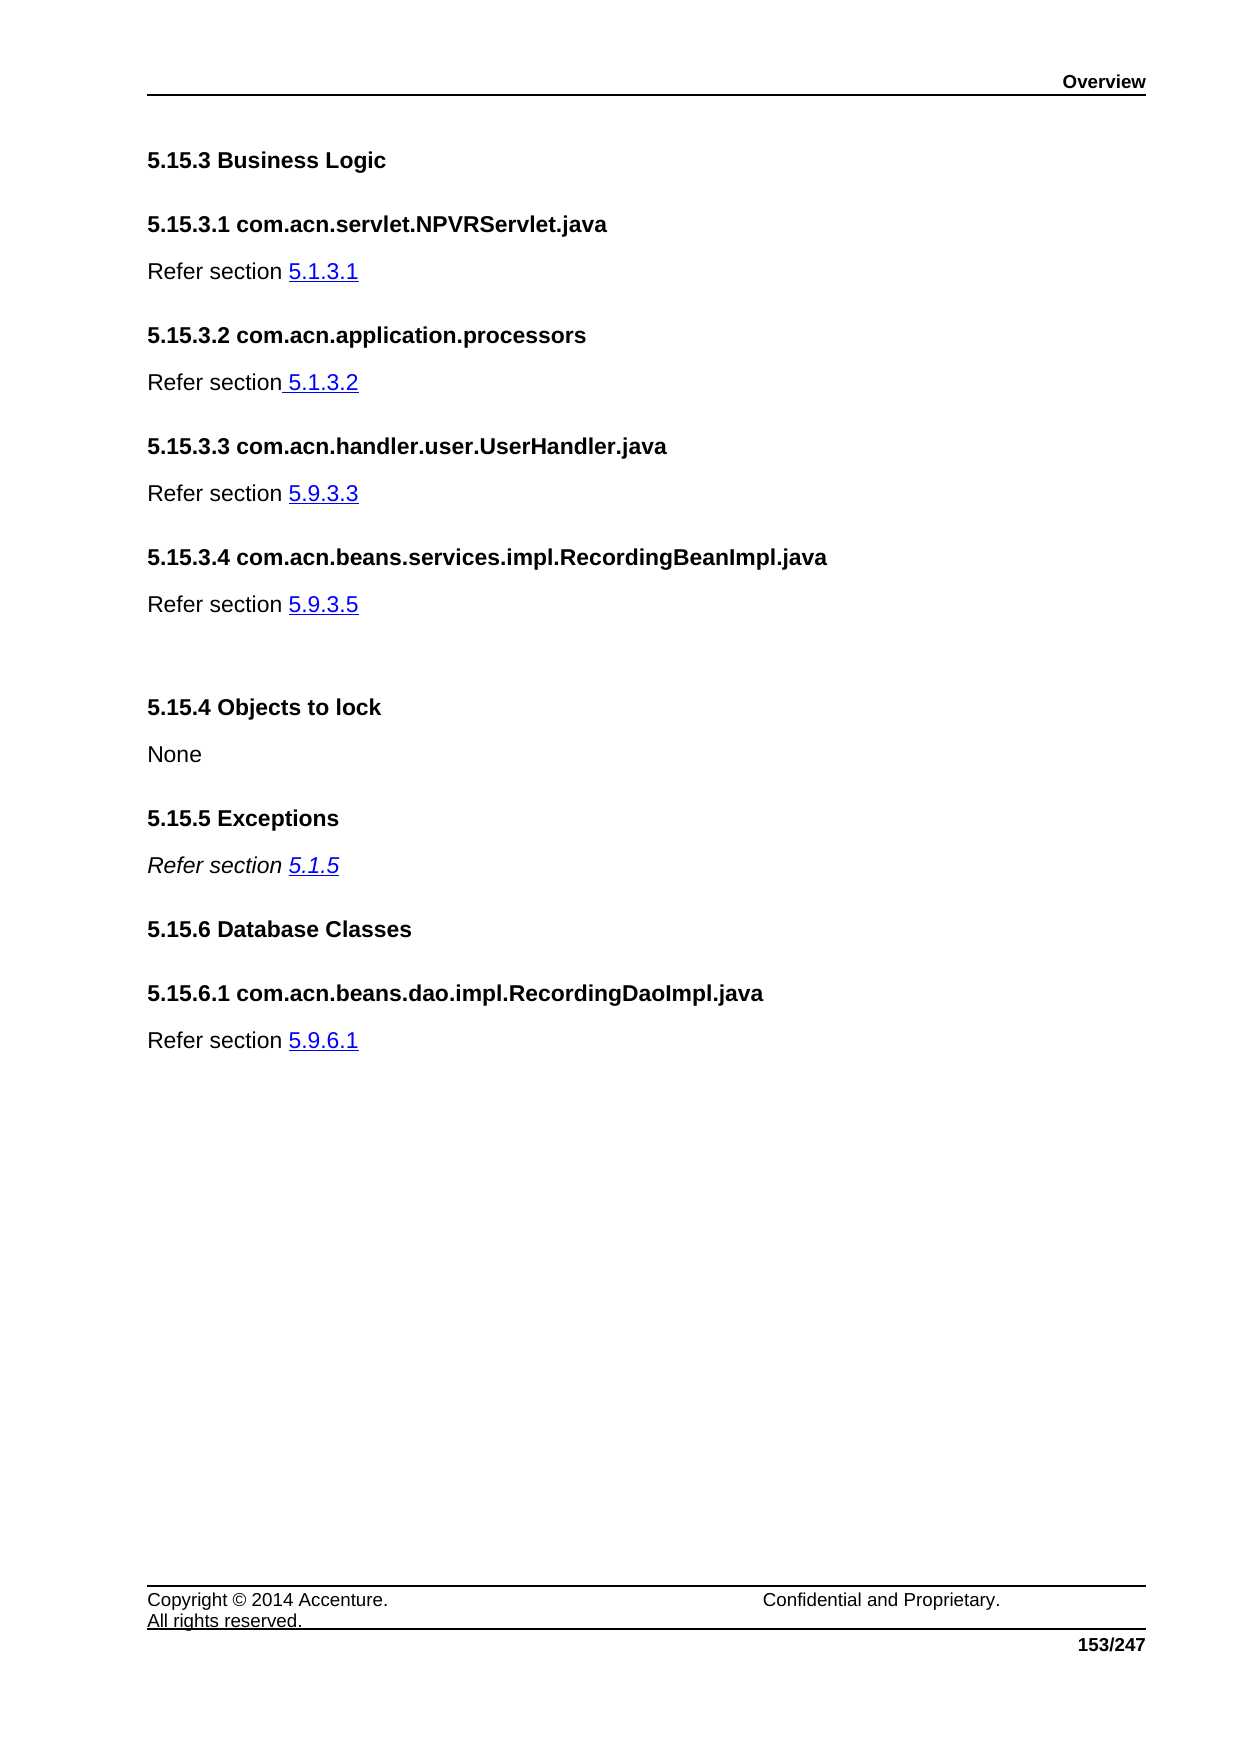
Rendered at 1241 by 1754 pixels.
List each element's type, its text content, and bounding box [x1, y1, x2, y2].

text Refer section 5.1.3.1 [147, 258, 1146, 284]
text Refer section 5.1.5 [147, 852, 1146, 878]
subtitle com.acn.beans.services.impl.RecordingBeanImpl.java [147, 544, 1146, 570]
text Refer section 5.9.3.3 [147, 480, 1146, 506]
subtitle Business Logic [147, 147, 1146, 173]
subtitle com.acn.application.processors [147, 322, 1146, 348]
subtitle Database Classes [147, 916, 1146, 942]
subtitle com.acn.beans.dao.impl.RecordingDaoImpl.java [147, 980, 1146, 1006]
subtitle com.acn.handler.user.UserHandler.java [147, 433, 1146, 459]
text Refer section 5.9.6.1 [147, 1027, 1146, 1053]
text Refer section 5.9.3.5 [147, 591, 1146, 617]
text None [147, 741, 1146, 767]
text Refer section 5.1.3.2 [147, 369, 1146, 395]
subtitle Objects to lock [147, 694, 1146, 720]
subtitle com.acn.servlet.NPVRServlet.java [147, 211, 1146, 237]
subtitle Exceptions [147, 805, 1146, 831]
